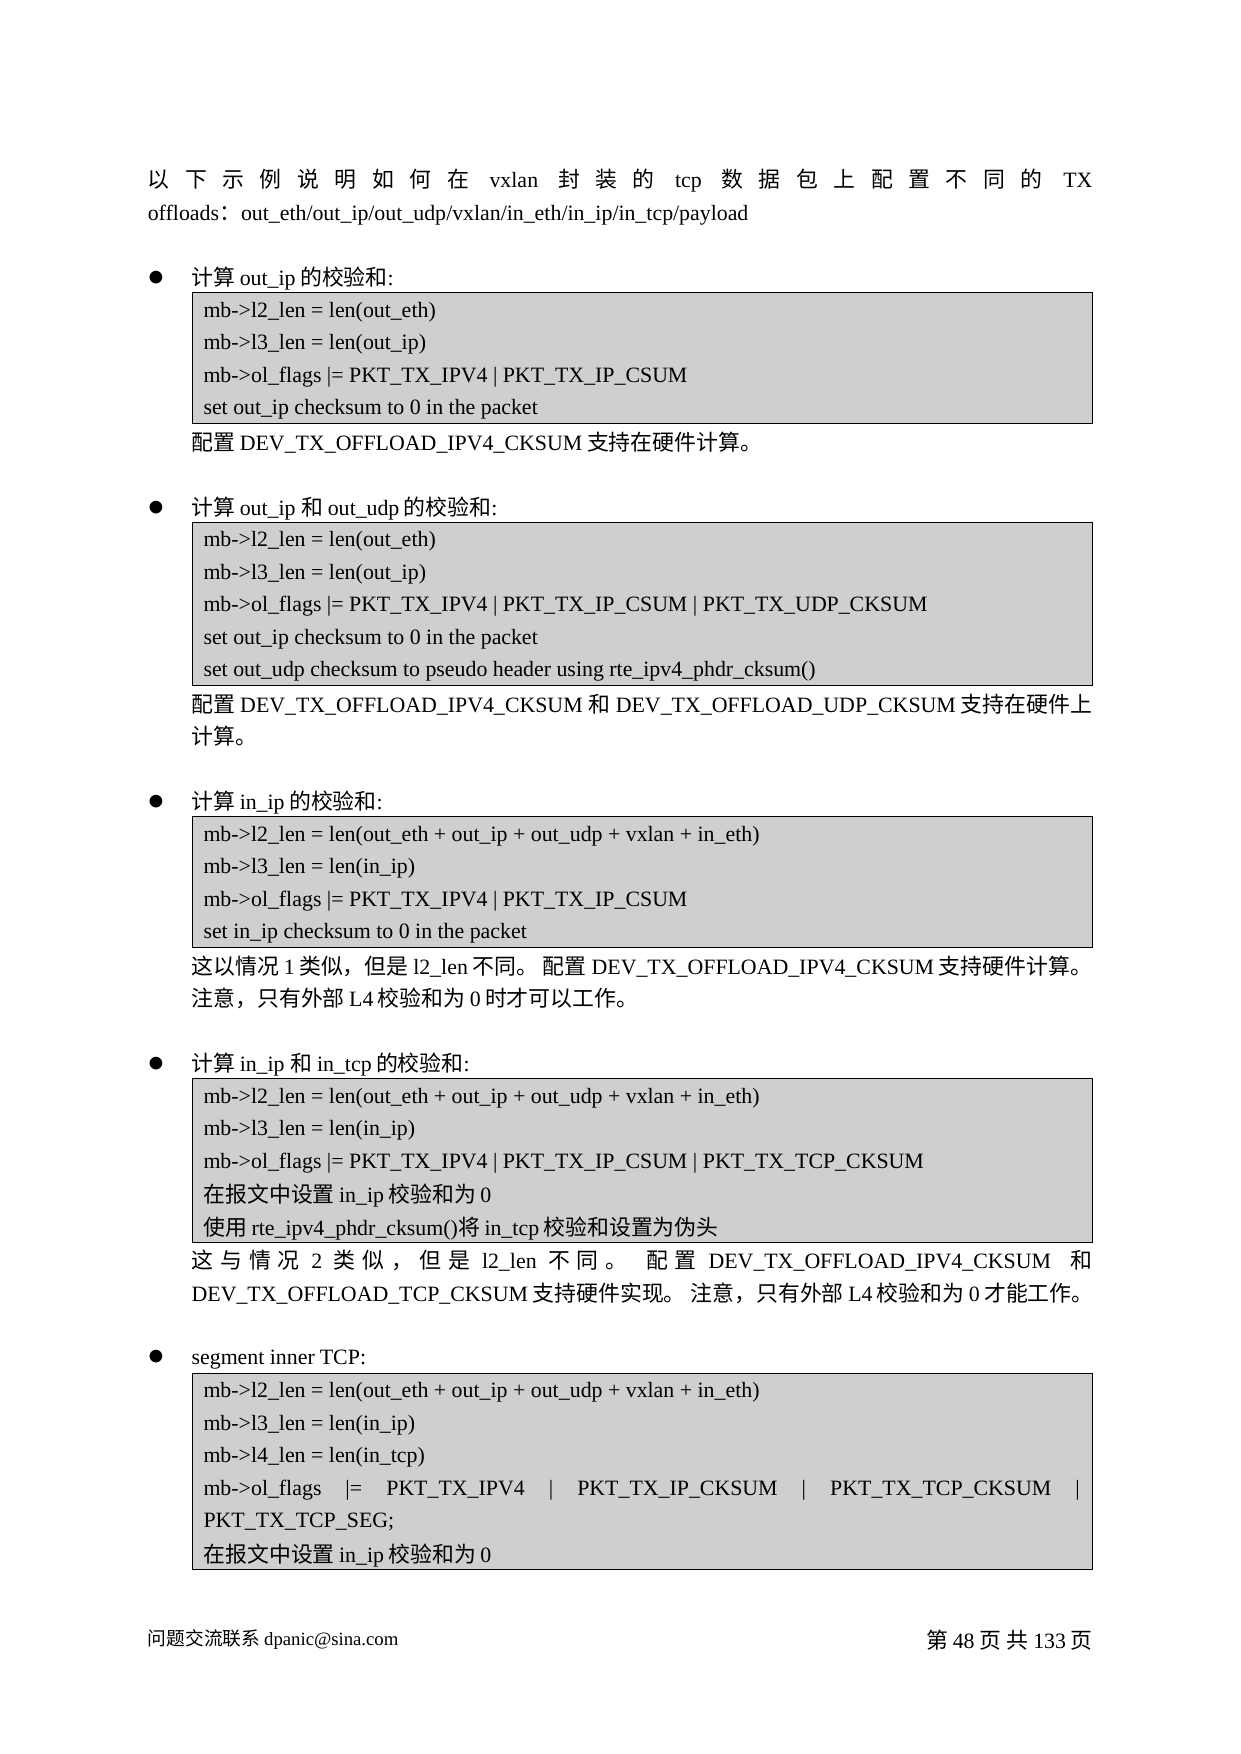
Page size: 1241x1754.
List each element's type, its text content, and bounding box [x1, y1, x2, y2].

table_header mb->l2_len = len(out_eth + out_ip + out_udp + vxlan + in_eth) mb->l3_len = len(in_ip) mb->ol_flags |= PKT_TX_IPV4 | PKT_TX_IP_CSUM set in_ip checksum to 0 in the packet [193, 817, 1092, 947]
table_header mb->l2_len = len(out_eth + out_ip + out_udp + vxlan + in_eth) mb->l3_len = len(in_ip) mb->ol_flags |= PKT_TX_IPV4 | PKT_TX_IP_CSUM | PKT_TX_TCP_CKSUM 在报文中设置in_ip校验和为0 使用rte_ipv4_phdr_cksum()将in_tcp校验和设置为伪头 [193, 1079, 1092, 1242]
list 计算out_ip的校验和: [148, 259, 1092, 292]
text 配置DEV_TX_OFFLOAD_IPV4_CKSUM 和 DEV_TX_OFFLOAD_UDP_CKSUM支持在硬件上计算。 [191, 686, 1092, 751]
text 配置DEV_TX_OFFLOAD_IPV4_CKSUM支持在硬件计算。 [148, 424, 1092, 457]
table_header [193, 1374, 1092, 1569]
text 这与情况2类似，但是l2_len不同。 配置DEV_TX_OFFLOAD_IPV4_CKSUM 和 DEV_TX_OFFLOAD_TCP_CKSUM支持硬件实现。 注意，只有外部L4校验和为0才能工作。 [191, 1243, 1092, 1308]
text 以下示例说明如何在vxlan封装的tcp数据包上配置不同的TX offloads：out_eth/out_ip/out_udp/vxlan/in_eth/in_ip/in_tcp/payload [148, 162, 1092, 227]
list 计算in_ip 和 in_tcp的校验和: [148, 1046, 1092, 1078]
list segment inner TCP: [148, 1340, 1092, 1373]
list 计算out_ip 和 out_udp的校验和: [148, 489, 1092, 522]
list 计算in_ip的校验和: [148, 784, 1092, 816]
table_header mb->l2_len = len(out_eth) mb->l3_len = len(out_ip) mb->ol_flags |= PKT_TX_IPV4 | PKT_TX_IP_CSUM | PKT_TX_UDP_CKSUM set out_ip checksum to 0 in the packet set out_udp checksum to pseudo header using rte_ipv4_phdr_cksum() [193, 523, 1092, 685]
table_header mb->l2_len = len(out_eth) mb->l3_len = len(out_ip) mb->ol_flags |= PKT_TX_IPV4 | PKT_TX_IP_CSUM set out_ip checksum to 0 in the packet [193, 293, 1092, 423]
text 这以情况1类似，但是l2_len不同。 配置DEV_TX_OFFLOAD_IPV4_CKSUM支持硬件计算。 注意，只有外部L4校验和为0时才可以工作。 [191, 948, 1092, 1013]
